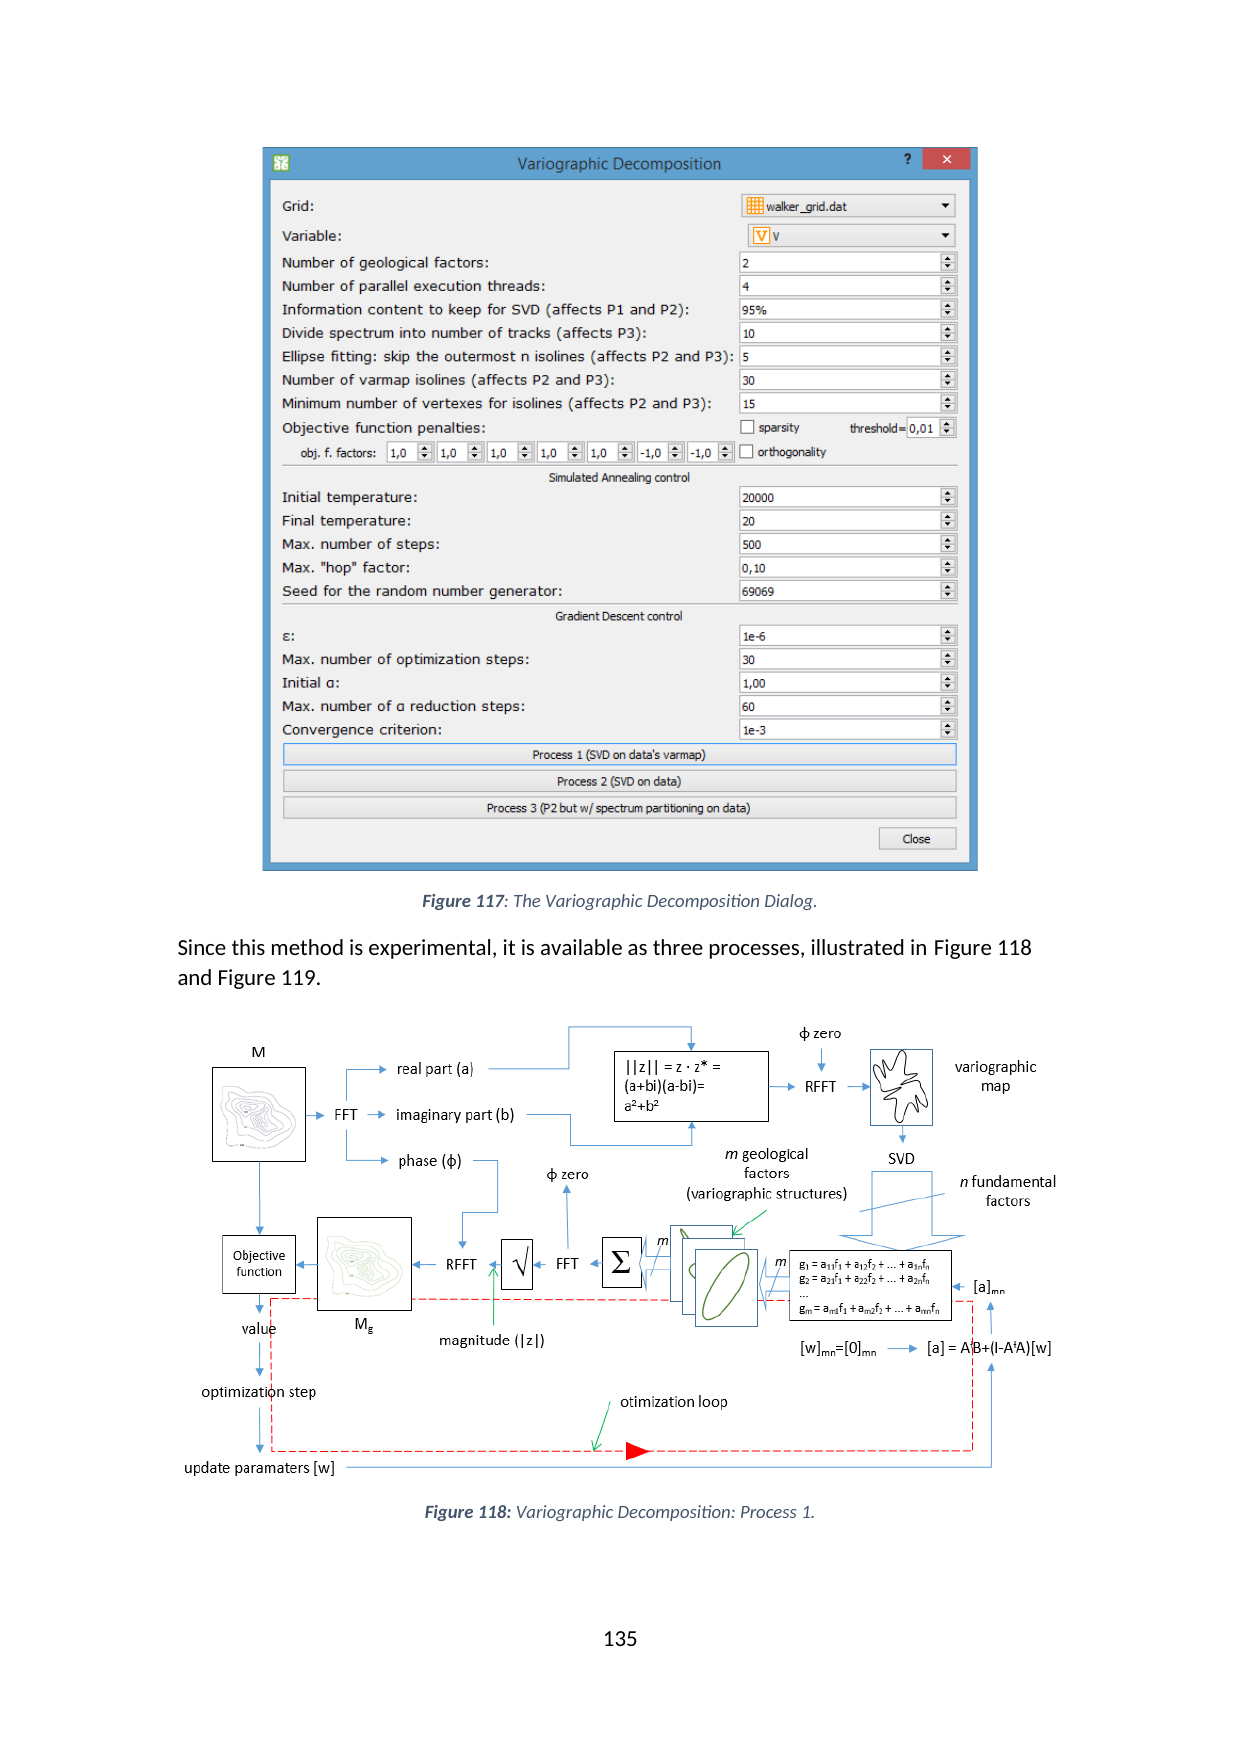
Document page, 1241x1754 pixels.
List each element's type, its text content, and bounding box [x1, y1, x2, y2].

picture [177, 1010, 1062, 1482]
text Figure 118: Variographic Decomposition: Process 1. [177, 1501, 1063, 1523]
picture [262, 147, 978, 871]
text Since this method is experimental, it is available as three processes, illustrated in Figure 116 and Figure 117. [177, 933, 1063, 991]
text Figure 117: The Variographic Decomposition Dialog. [177, 889, 1063, 912]
